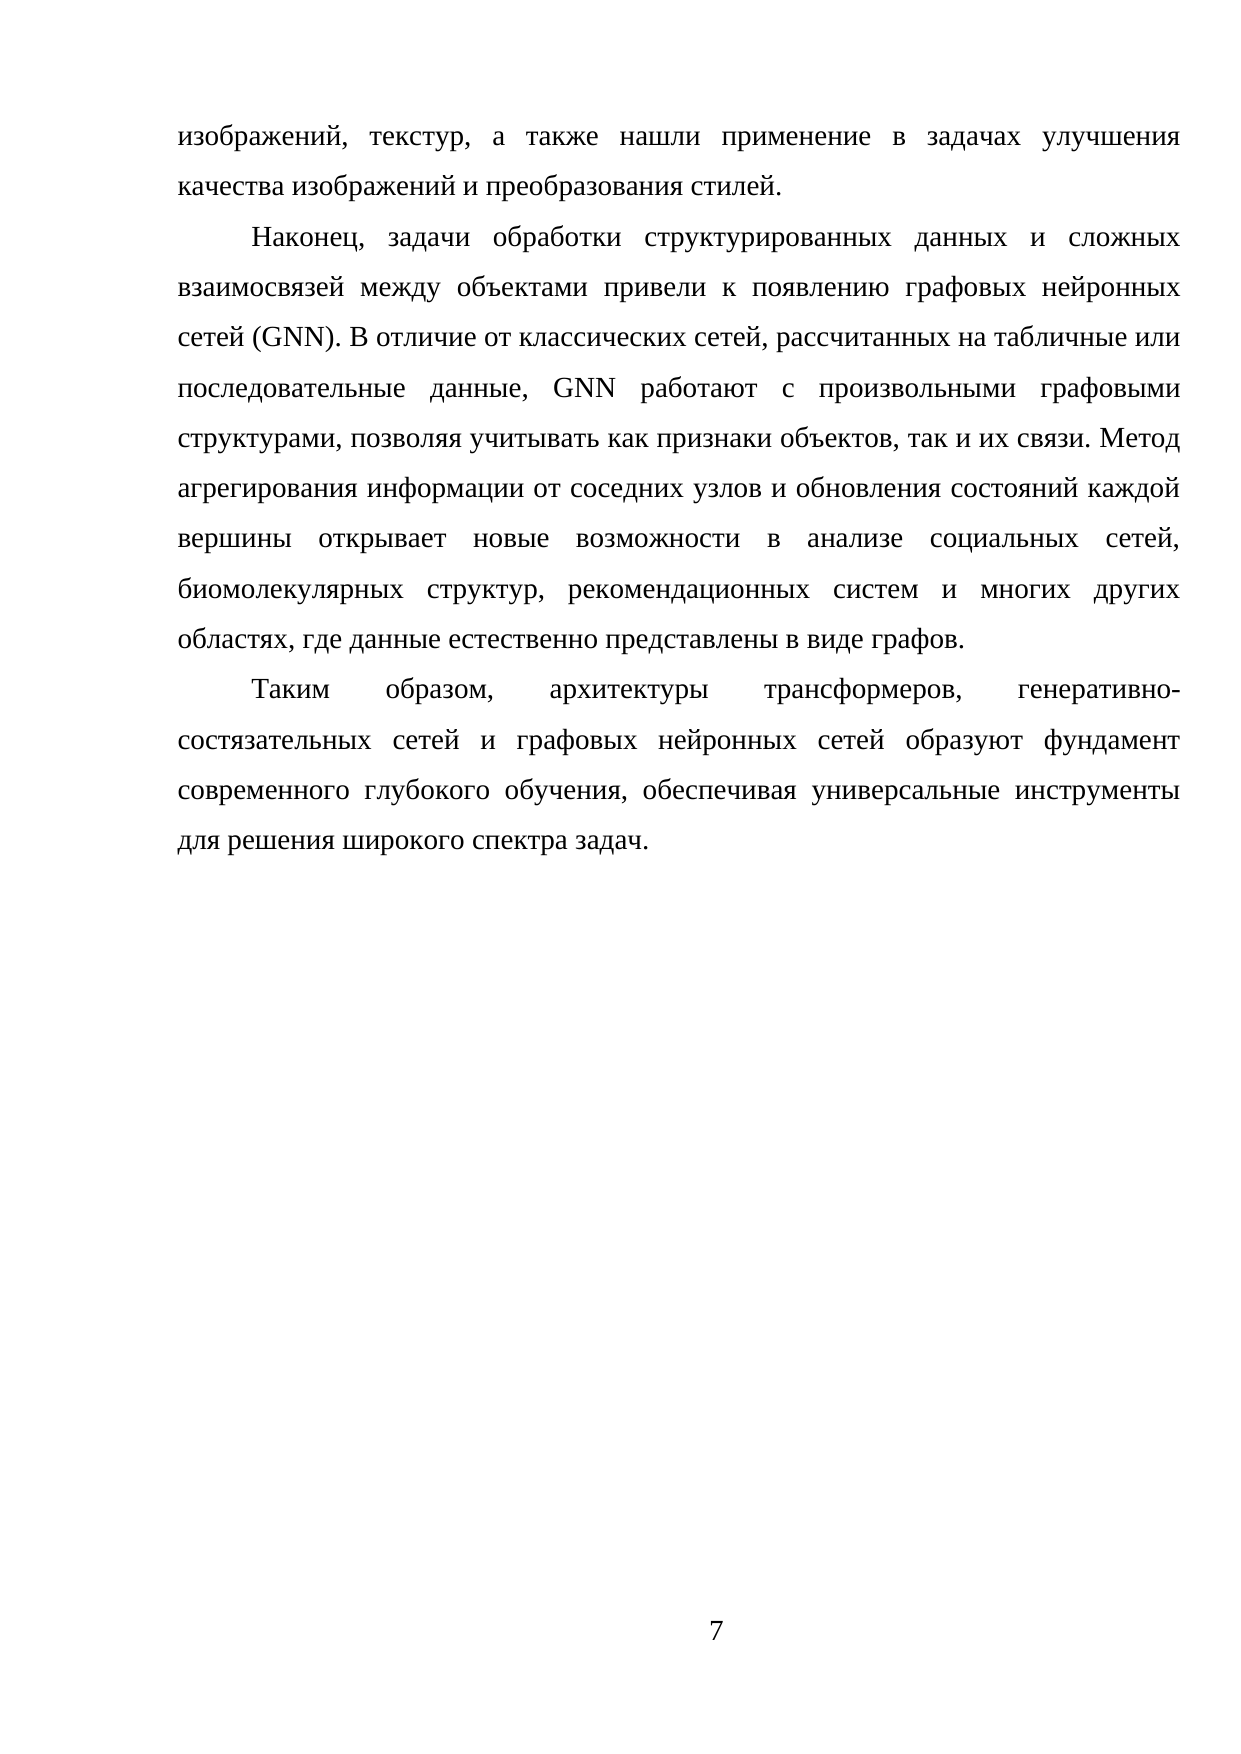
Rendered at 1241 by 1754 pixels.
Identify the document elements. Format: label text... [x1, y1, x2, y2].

text Наконец, задачи обработки структурированных данных и сложных взаимосвязей между объектами привели к появлению графовых нейронных сетей (GNN). В отличие от классических сетей, рассчитанных на табличные или последовательные данные, GNN работают с произвольными графовыми структурами, позволяя учитывать как признаки объектов, так и их связи. Метод агрегирования информации от соседних узлов и обновления состояний каждой вершины открывает новые возможности в анализе социальных сетей, биомолекулярных структур, рекомендационных систем и многих других областях, где данные естественно представлены в виде графов. [177, 219, 1181, 655]
text Таким образом, архитектуры трансформеров, генеративно-состязательных сетей и графовых нейронных сетей образуют фундамент современного глубокого обучения, обеспечивая универсальные инструменты для решения широкого спектра задач. [177, 672, 1181, 856]
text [177, 118, 1181, 202]
